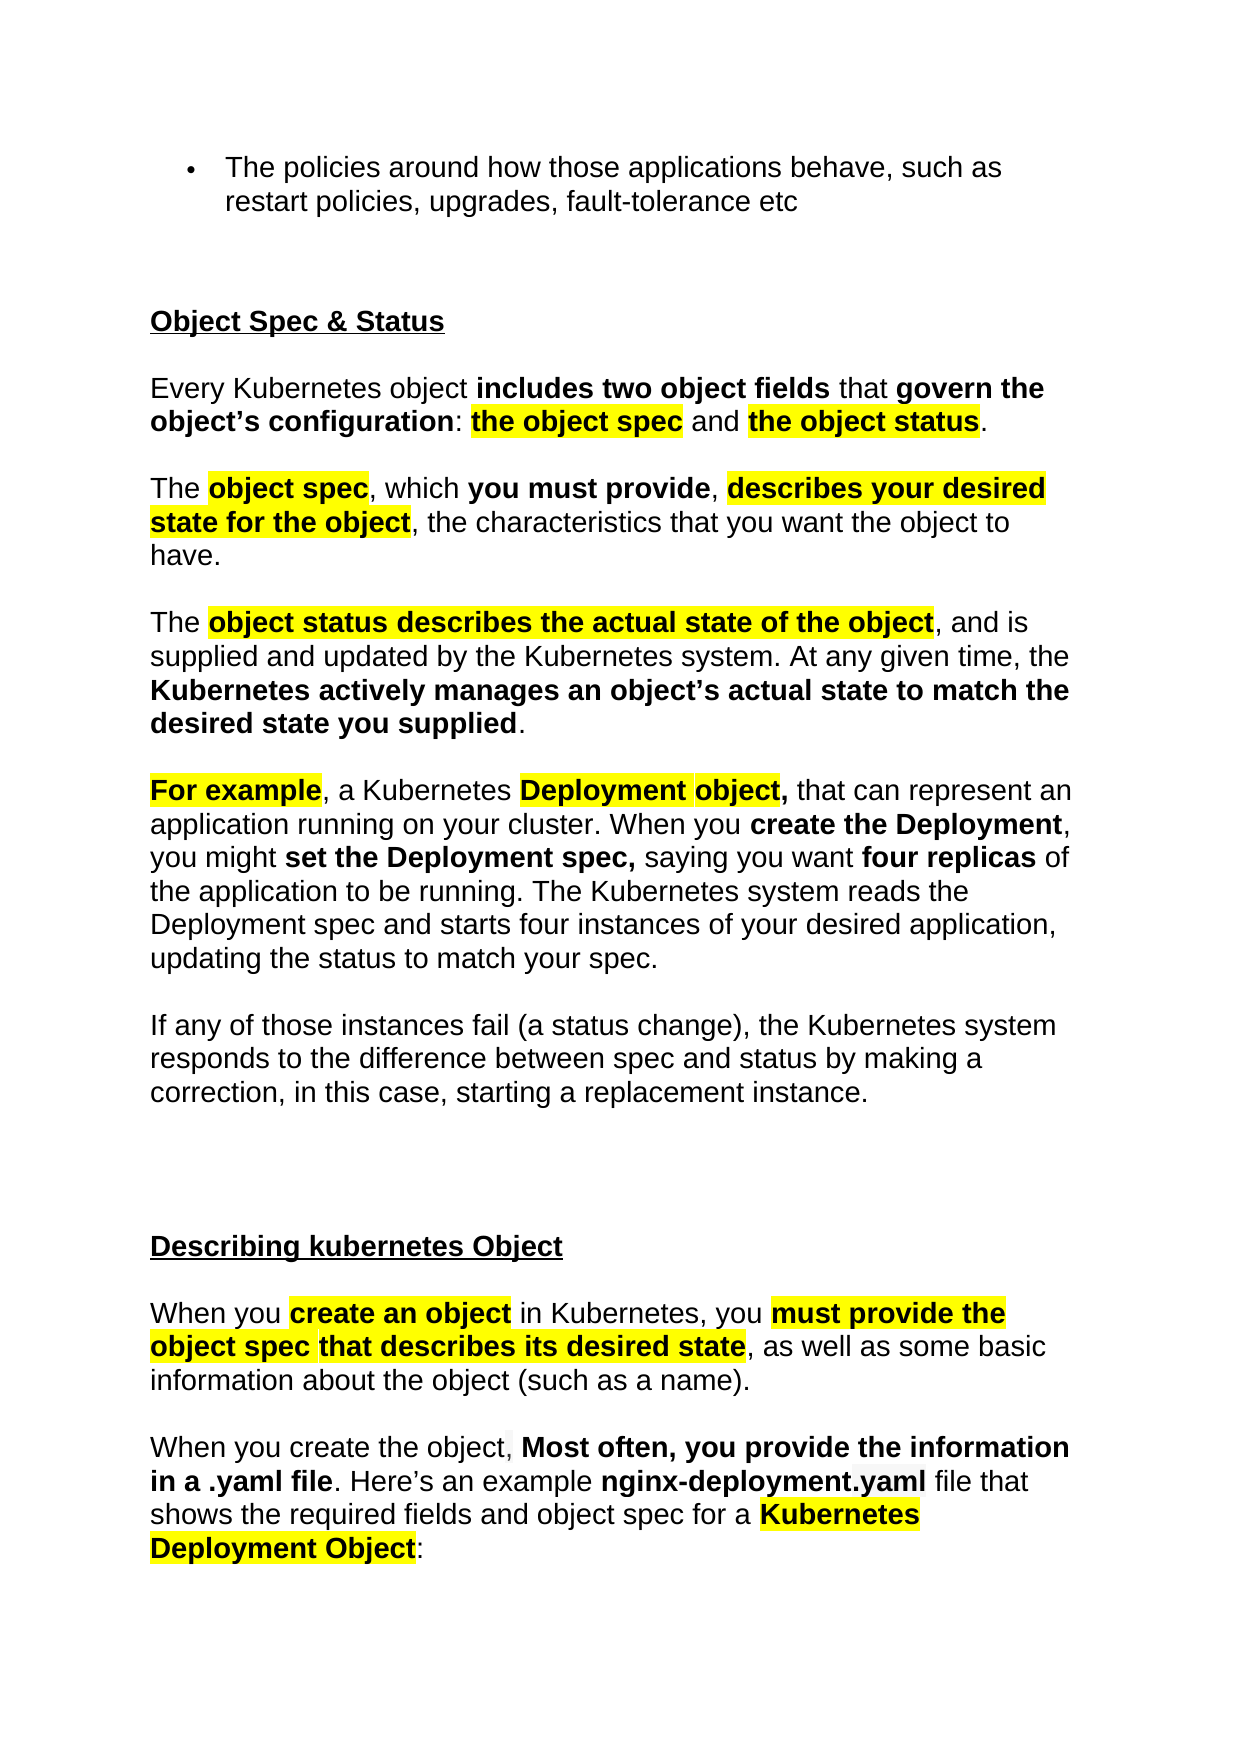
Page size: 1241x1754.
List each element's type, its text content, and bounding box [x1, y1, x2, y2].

list The policies around how those applications behave, such as restart policies, upgrades, fault-tolerance etc [187, 150, 1090, 217]
text For example, a Kubernetes Deployment object, that can represent an application running on your cluster. When you create the Deployment, you might set the Deployment spec, saying you want four replicas of the application to be running. The Kubernetes system reads the Deployment spec and starts four instances of your desired application, updating the status to match your spec. [150, 773, 1090, 974]
text If any of those instances fail (a status change), the Kubernetes system responds to the difference between spec and status by making a correction, in this case, starting a replacement instance. [150, 1008, 1090, 1109]
text The object status describes the actual state of the object, and is supplied and updated by the Kubernetes system. At any given time, the Kubernetes actively manages an object’s actual state to match the desired state you supplied. [150, 606, 1090, 740]
text Describing kubernetes Object [150, 1229, 1090, 1262]
text Every Kubernetes object includes two object fields that govern the object’s configuration: the object spec and the object status. [150, 371, 1090, 438]
text When you create the object, Most often, you provide the information in a .yaml file. Here’s an example nginx-deployment.yaml file that shows the required fields and object spec for a Kubernetes Deployment Object: [150, 1430, 1090, 1564]
text When you create an object in Kubernetes, you must provide the object spec that describes its desired state, as well as some basic information about the object (such as a name). [759, 1296, 1090, 1396]
text The object spec, which you must provide, describes your desired state for the object, the characteristics that you want the object to have. [150, 471, 1090, 572]
text Object Spec & Status [150, 304, 1090, 337]
